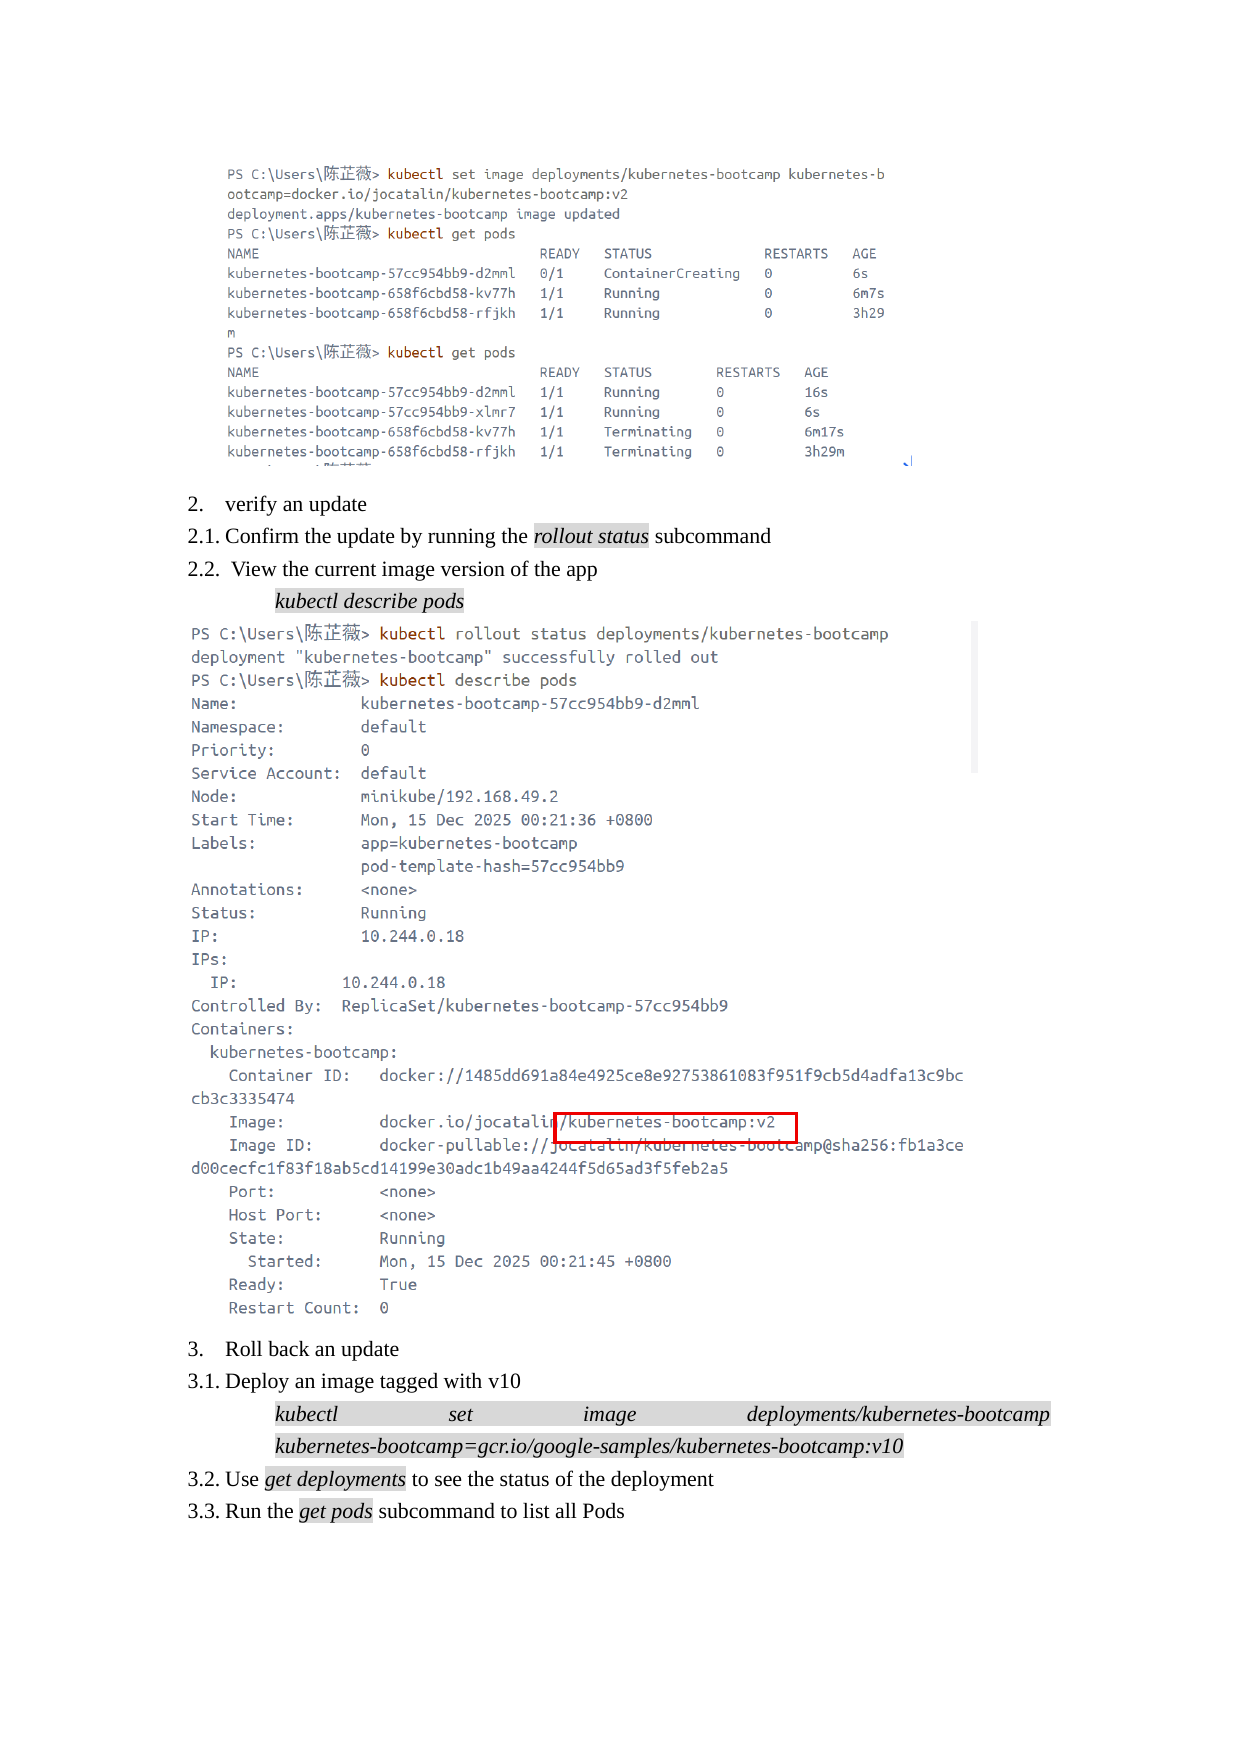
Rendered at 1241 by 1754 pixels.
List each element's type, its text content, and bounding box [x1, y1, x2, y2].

list Confirm the update by running the rollout status subcommand [187, 519, 1053, 552]
list Use get deployments to see the status of the deployment [187, 1462, 1053, 1494]
picture [187, 617, 978, 1316]
list Run the get pods subcommand to list all Pods [187, 1494, 1053, 1527]
list kubectl describe pods [275, 584, 1053, 617]
list verify an update [187, 487, 1053, 519]
list Roll back an update [187, 1332, 1053, 1364]
picture [225, 162, 912, 466]
list View the current image version of the app [187, 552, 1053, 584]
list Deploy an image tagged with v10 [187, 1364, 1053, 1397]
list kubectl set image deployments/kubernetes-bootcamp kubernetes-bootcamp=gcr.io/google-samples/kubernetes-bootcamp:v10 [275, 1397, 1053, 1462]
